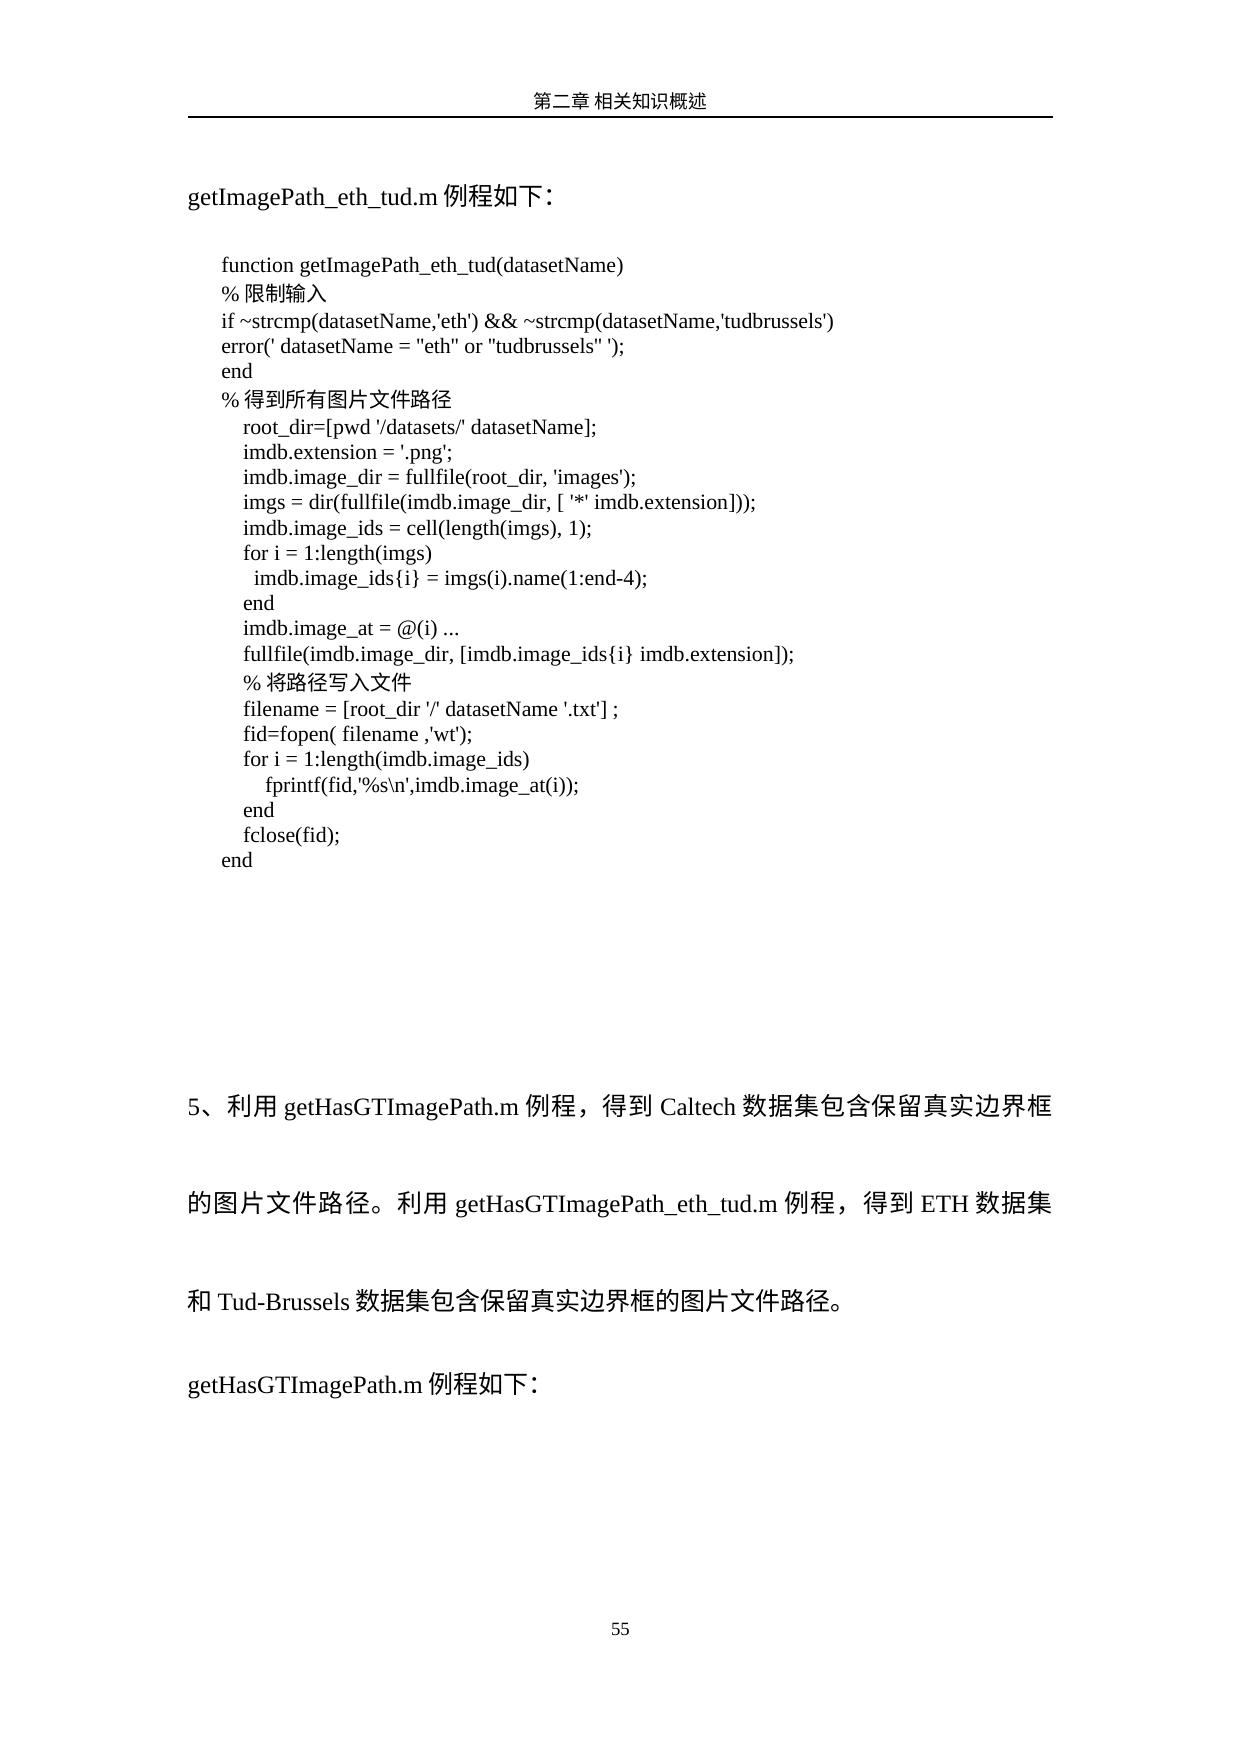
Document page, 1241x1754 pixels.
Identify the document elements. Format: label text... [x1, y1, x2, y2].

text getImagePath_eth_tud.m例程如下： [187, 162, 1053, 227]
text 5、利用getHasGTImagePath.m例程，得到Caltech数据集包含保留真实边界框的图片文件路径。利用getHasGTImagePath_eth_tud.m例程，得到ETH数据集和Tud-Brussels数据集包含保留真实边界框的图片文件路径。 [187, 1072, 1053, 1332]
text getHasGTImagePath.m例程如下： [187, 1350, 1053, 1415]
